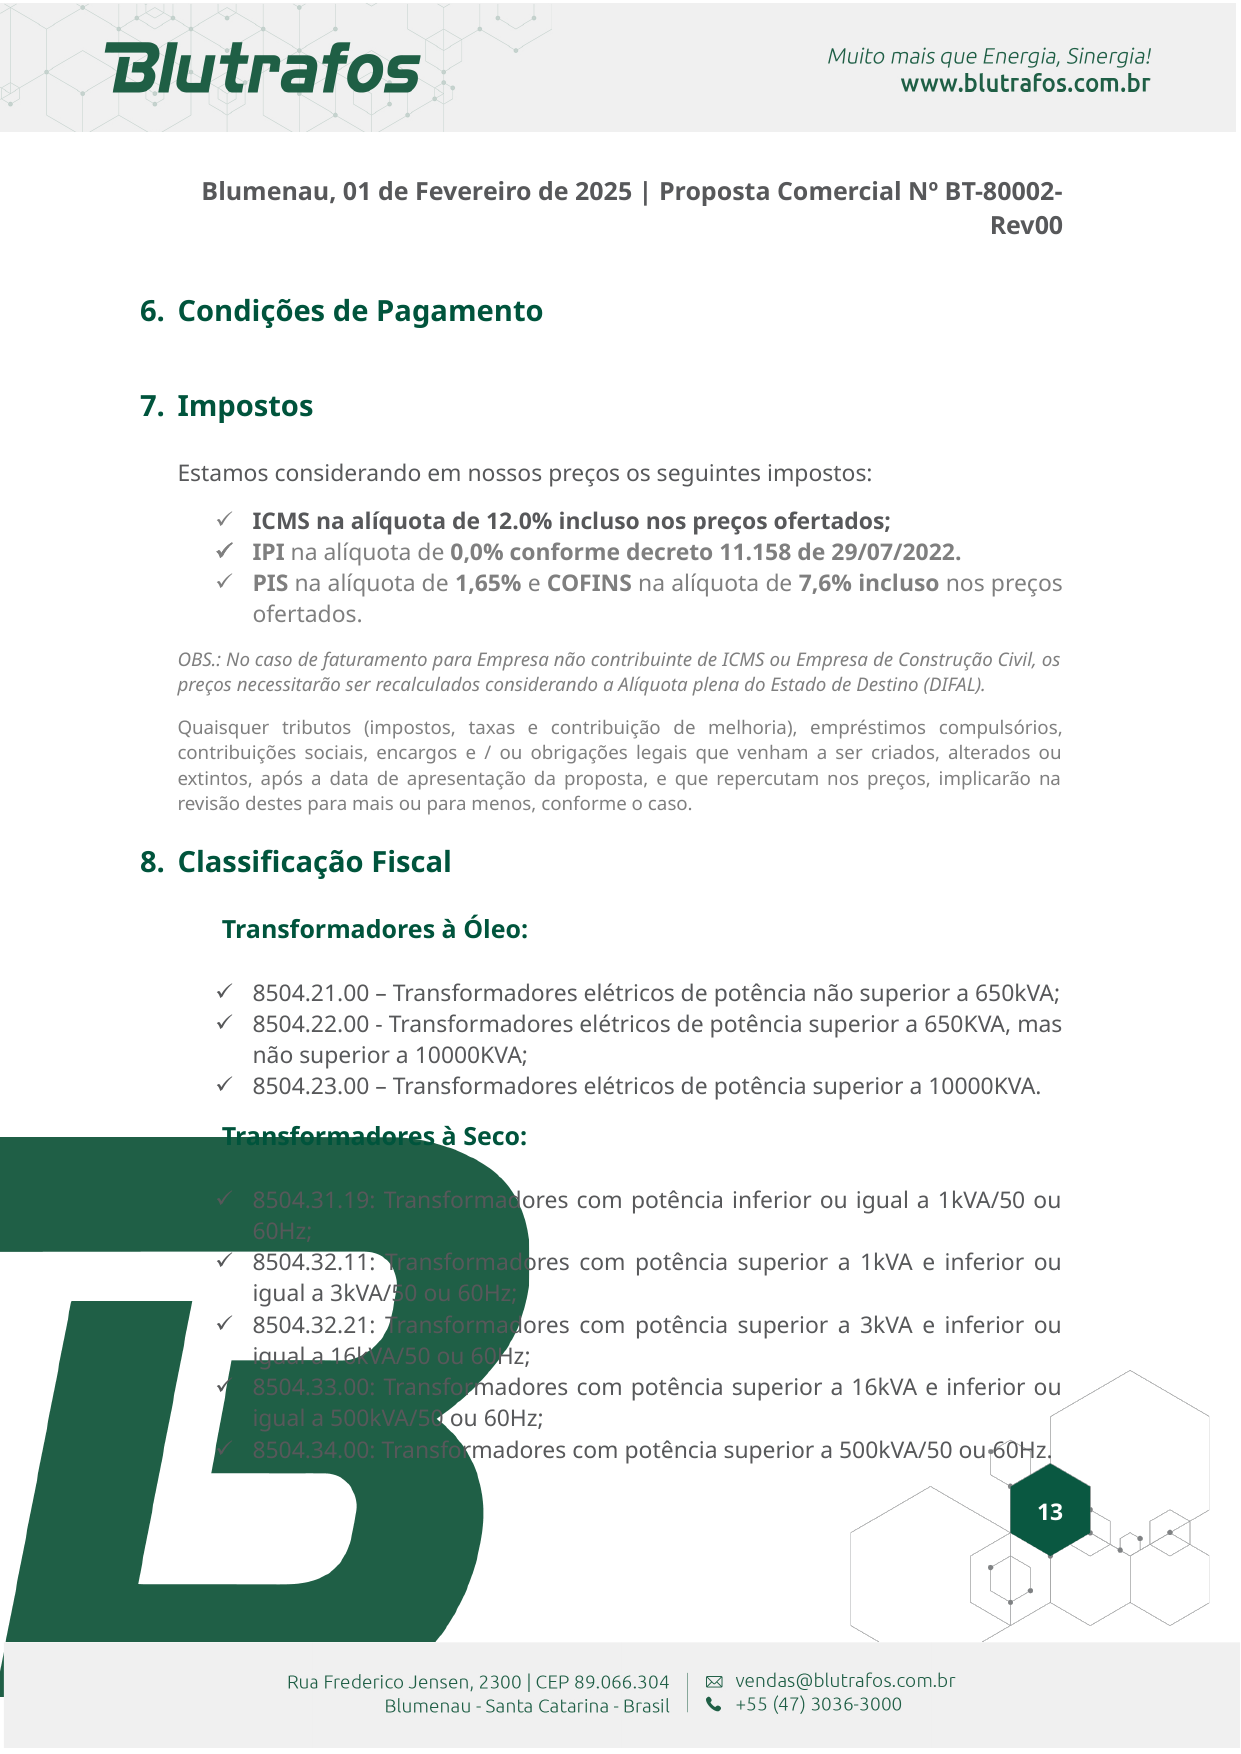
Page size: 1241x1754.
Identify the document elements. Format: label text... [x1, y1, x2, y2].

text Estamos considerando em nossos preços os seguintes impostos: [177, 457, 1063, 488]
text Quaisquer tributos (impostos, taxas e contribuição de melhoria), empréstimos compulsórios, contribuições sociais, encargos e / ou obrigações legais que venham a ser criados, alterados ou extintos, após a data de apresentação da proposta, e que repercutam nos preços, implicarão na revisão destes para mais ou para menos, conforme o caso. [177, 714, 1063, 816]
list IPI na alíquota de 0,0% conforme decreto 11.158 de 29/07/2022. [215, 536, 1063, 567]
subtitle Transformadores à Óleo: [222, 911, 1063, 945]
picture [0, 3, 1236, 132]
list PIS na alíquota de 1,65% e COFINS na alíquota de 7,6% incluso nos preços ofertados. [215, 567, 1063, 629]
text OBS.: No caso de faturamento para Empresa não contribuinte de ICMS ou Empresa de Construção Civil, os preços necessitarão ser recalculados considerando a Alíquota plena do Estado de Destino (DIFAL). [177, 646, 1063, 697]
picture [0, 1137, 1241, 1748]
subtitle Classificação Fiscal [140, 841, 1063, 881]
list 8504.34.00: Transformadores com potência superior a 500kVA/50 ou 60Hz. [215, 1433, 1063, 1465]
list 8504.33.00: Transformadores com potência superior a 16kVA e inferior ou igual a 500kVA/50 ou 60Hz; [215, 1371, 1063, 1433]
list ICMS na alíquota de 12.0% incluso nos preços ofertados; [215, 504, 1063, 536]
list 8504.32.21: Transformadores com potência superior a 3kVA e inferior ou igual a 16kVA/50 ou 60Hz; [215, 1308, 1063, 1371]
subtitle Transformadores à Seco: [222, 1118, 1063, 1152]
list 8504.32.11: Transformadores com potência superior a 1kVA e inferior ou igual a 3kVA/50 ou 60Hz; [215, 1246, 1063, 1308]
list 8504.21.00 – Transformadores elétricos de potência não superior a 650kVA; [215, 977, 1063, 1008]
list 8504.31.19: Transformadores com potência inferior ou igual a 1kVA/50 ou 60Hz; [215, 1183, 1063, 1246]
list 8504.22.00 - Transformadores elétricos de potência superior a 650KVA, mas não superior a 10000KVA; [215, 1008, 1063, 1070]
list 8504.23.00 – Transformadores elétricos de potência superior a 10000KVA. [215, 1070, 1063, 1102]
subtitle Impostos [140, 386, 1063, 425]
subtitle Condições de Pagamento [140, 290, 1063, 329]
